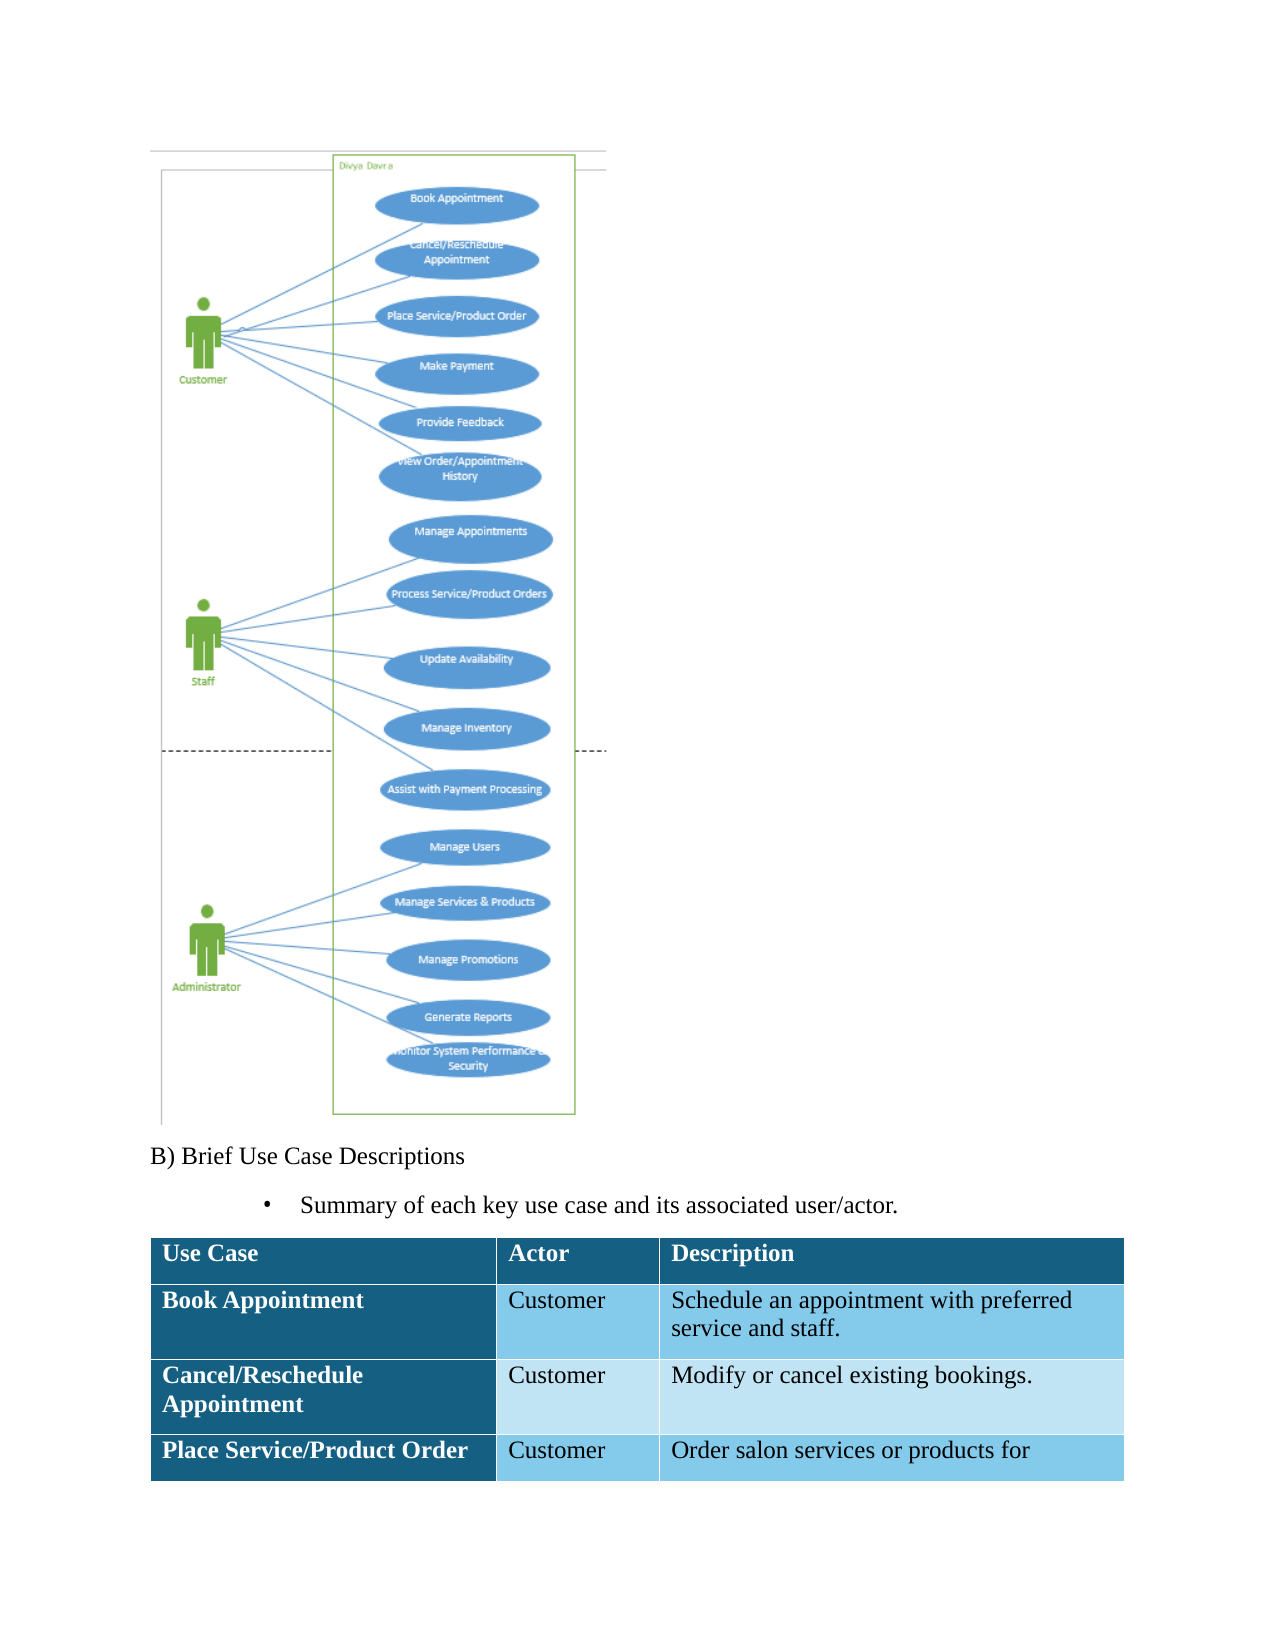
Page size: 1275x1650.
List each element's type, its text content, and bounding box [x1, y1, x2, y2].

table_cell Book Appointment [151, 1285, 496, 1359]
table_cell Schedule an appointment with preferred service and staff. [660, 1285, 1124, 1359]
table_cell Cancel/Reschedule Appointment [151, 1360, 496, 1434]
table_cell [660, 1435, 1124, 1481]
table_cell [151, 1435, 496, 1481]
table_cell Customer [497, 1435, 659, 1481]
table_header Use Case [151, 1238, 496, 1284]
table_header Actor [497, 1238, 659, 1284]
table_header Description [660, 1238, 1124, 1284]
table_cell Customer [497, 1360, 659, 1434]
table_cell Modify or cancel existing bookings. [660, 1360, 1124, 1434]
picture [150, 150, 607, 1125]
text B) Brief Use Case Descriptions [150, 1141, 1125, 1170]
table_cell Customer [497, 1285, 659, 1359]
list Summary of each key use case and its associated user/actor. [262, 1186, 1125, 1221]
